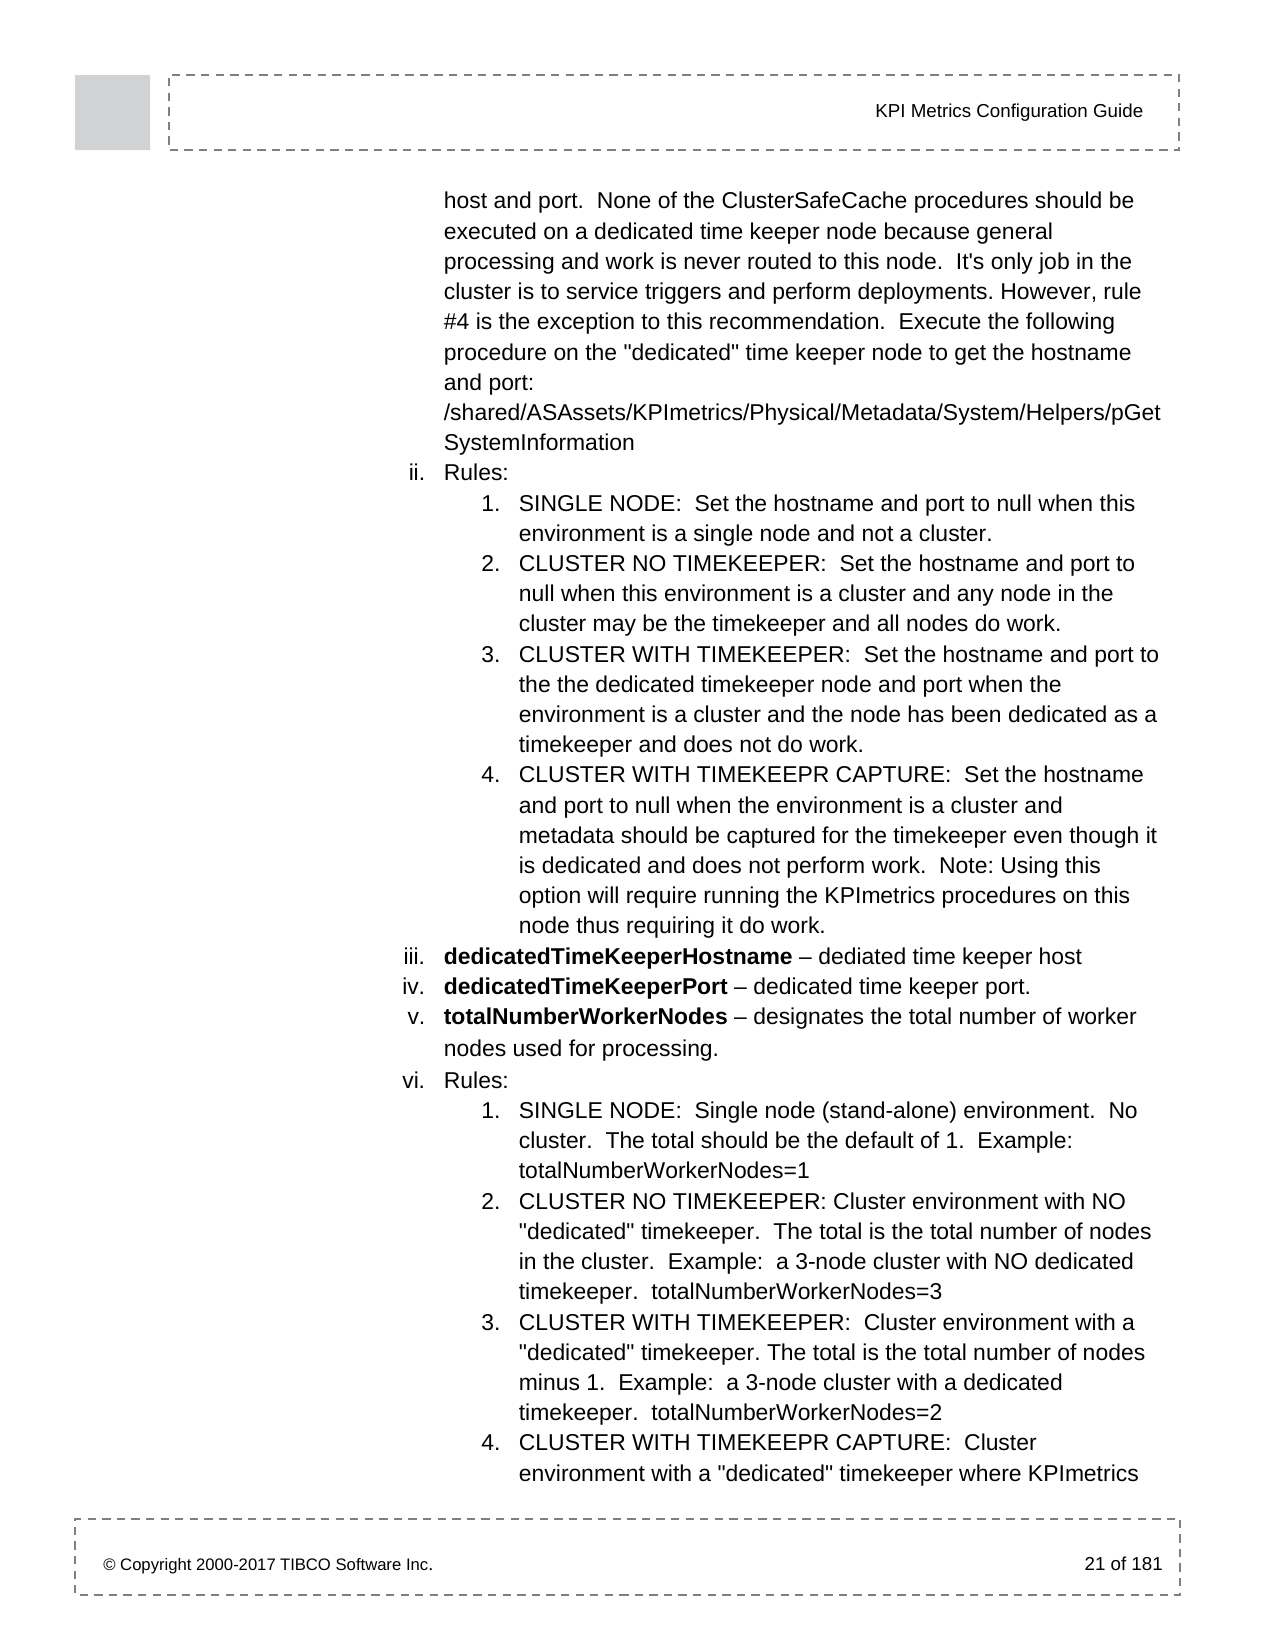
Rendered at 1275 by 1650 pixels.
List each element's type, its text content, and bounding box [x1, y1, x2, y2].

list SINGLE NODE: Single node (stand-alone) environment. No cluster. The total should be the default of 1. Example: totalNumberWorkerNodes=1 [481, 1097, 1162, 1184]
list CLUSTER WITH TIMEKEEPER: Set the hostname and port to the the dedicated timekeeper node and port when the environment is a cluster and the node has been dedicated as a timekeeper and does not do work. [481, 641, 1162, 758]
list Rules: [425, 1067, 1162, 1093]
list CLUSTER NO TIMEKEEPER: Cluster environment with NO "dedicated" timekeeper. The total is the total number of nodes in the cluster. Example: a 3-node cluster with NO dedicated timekeeper. totalNumberWorkerNodes=3 [481, 1188, 1162, 1304]
list CLUSTER WITH TIMEKEEPER: Cluster environment with a "dedicated" timekeeper. The total is the total number of nodes minus 1. Example: a 3-node cluster with a dedicated timekeeper. totalNumberWorkerNodes=2 [481, 1308, 1162, 1425]
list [425, 187, 1162, 456]
list dedicatedTimeKeeperPort – dedicated time keeper port. [425, 973, 1162, 999]
list CLUSTER WITH TIMEKEEPR CAPTURE: Set the hostname and port to null when the environment is a cluster and metadata should be captured for the timekeeper even though it is dedicated and does not perform work. Note: Using this option will require running the KPImetrics procedures on this node thus requiring it do work. [481, 761, 1162, 939]
list Rules: [425, 459, 1162, 486]
list dedicatedTimeKeeperHostname – dediated time keeper host [425, 943, 1162, 969]
list totalNumberWorkerNodes – designates the total number of worker nodes used for processing. [425, 1003, 1162, 1062]
list CLUSTER NO TIMEKEEPER: Set the hostname and port to null when this environment is a cluster and any node in the cluster may be the timekeeper and all nodes do work. [481, 550, 1162, 637]
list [481, 1429, 1162, 1486]
list SINGLE NODE: Set the hostname and port to null when this environment is a single node and not a cluster. [481, 489, 1162, 546]
